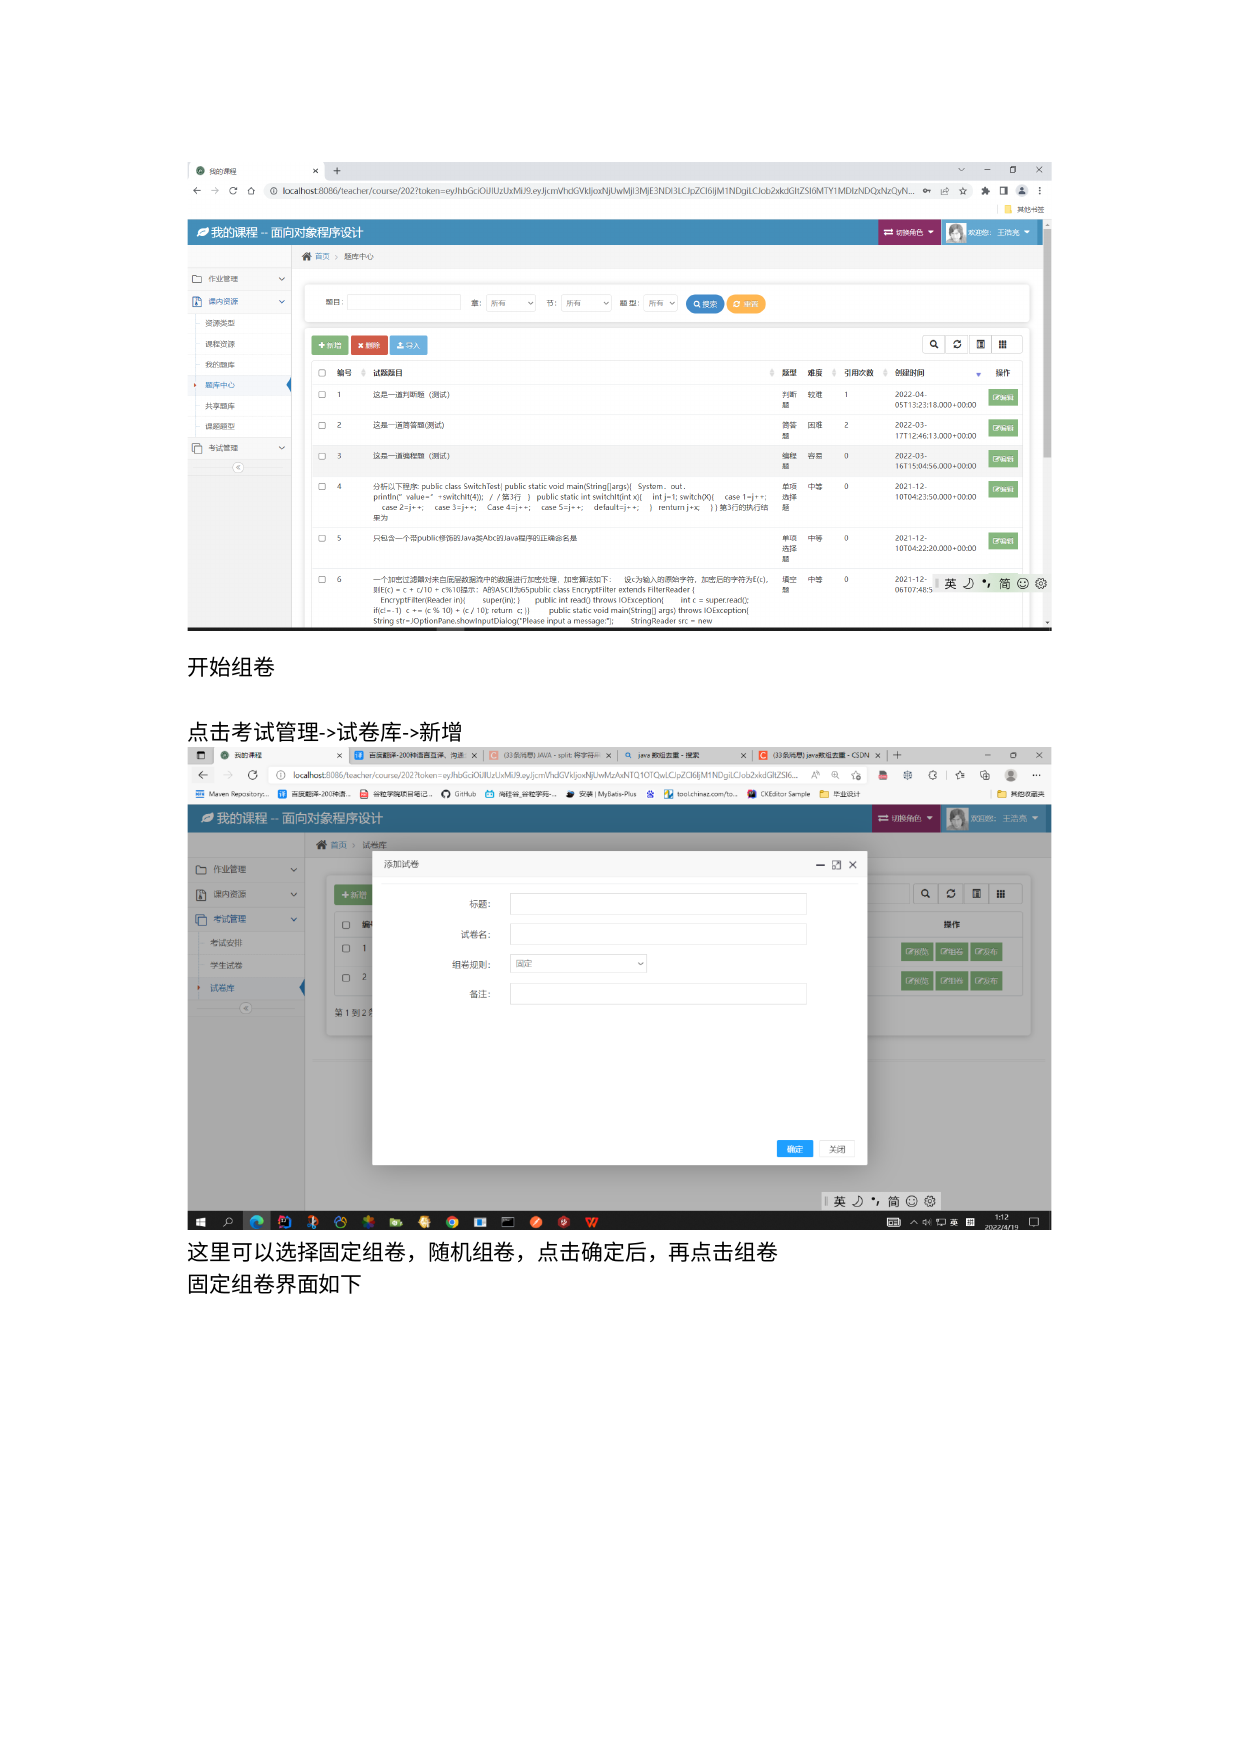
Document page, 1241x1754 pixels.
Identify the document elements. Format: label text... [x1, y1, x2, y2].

text 固定组卷界面如下 [187, 1267, 1053, 1299]
text 这里可以选择固定组卷，随机组卷，点击确定后，再点击组卷 [187, 1234, 1053, 1267]
picture [187, 162, 1052, 631]
picture [187, 747, 1052, 1230]
text 点击考试管理->试卷库->新增 [187, 714, 1053, 747]
text 开始组卷 [187, 649, 1053, 682]
